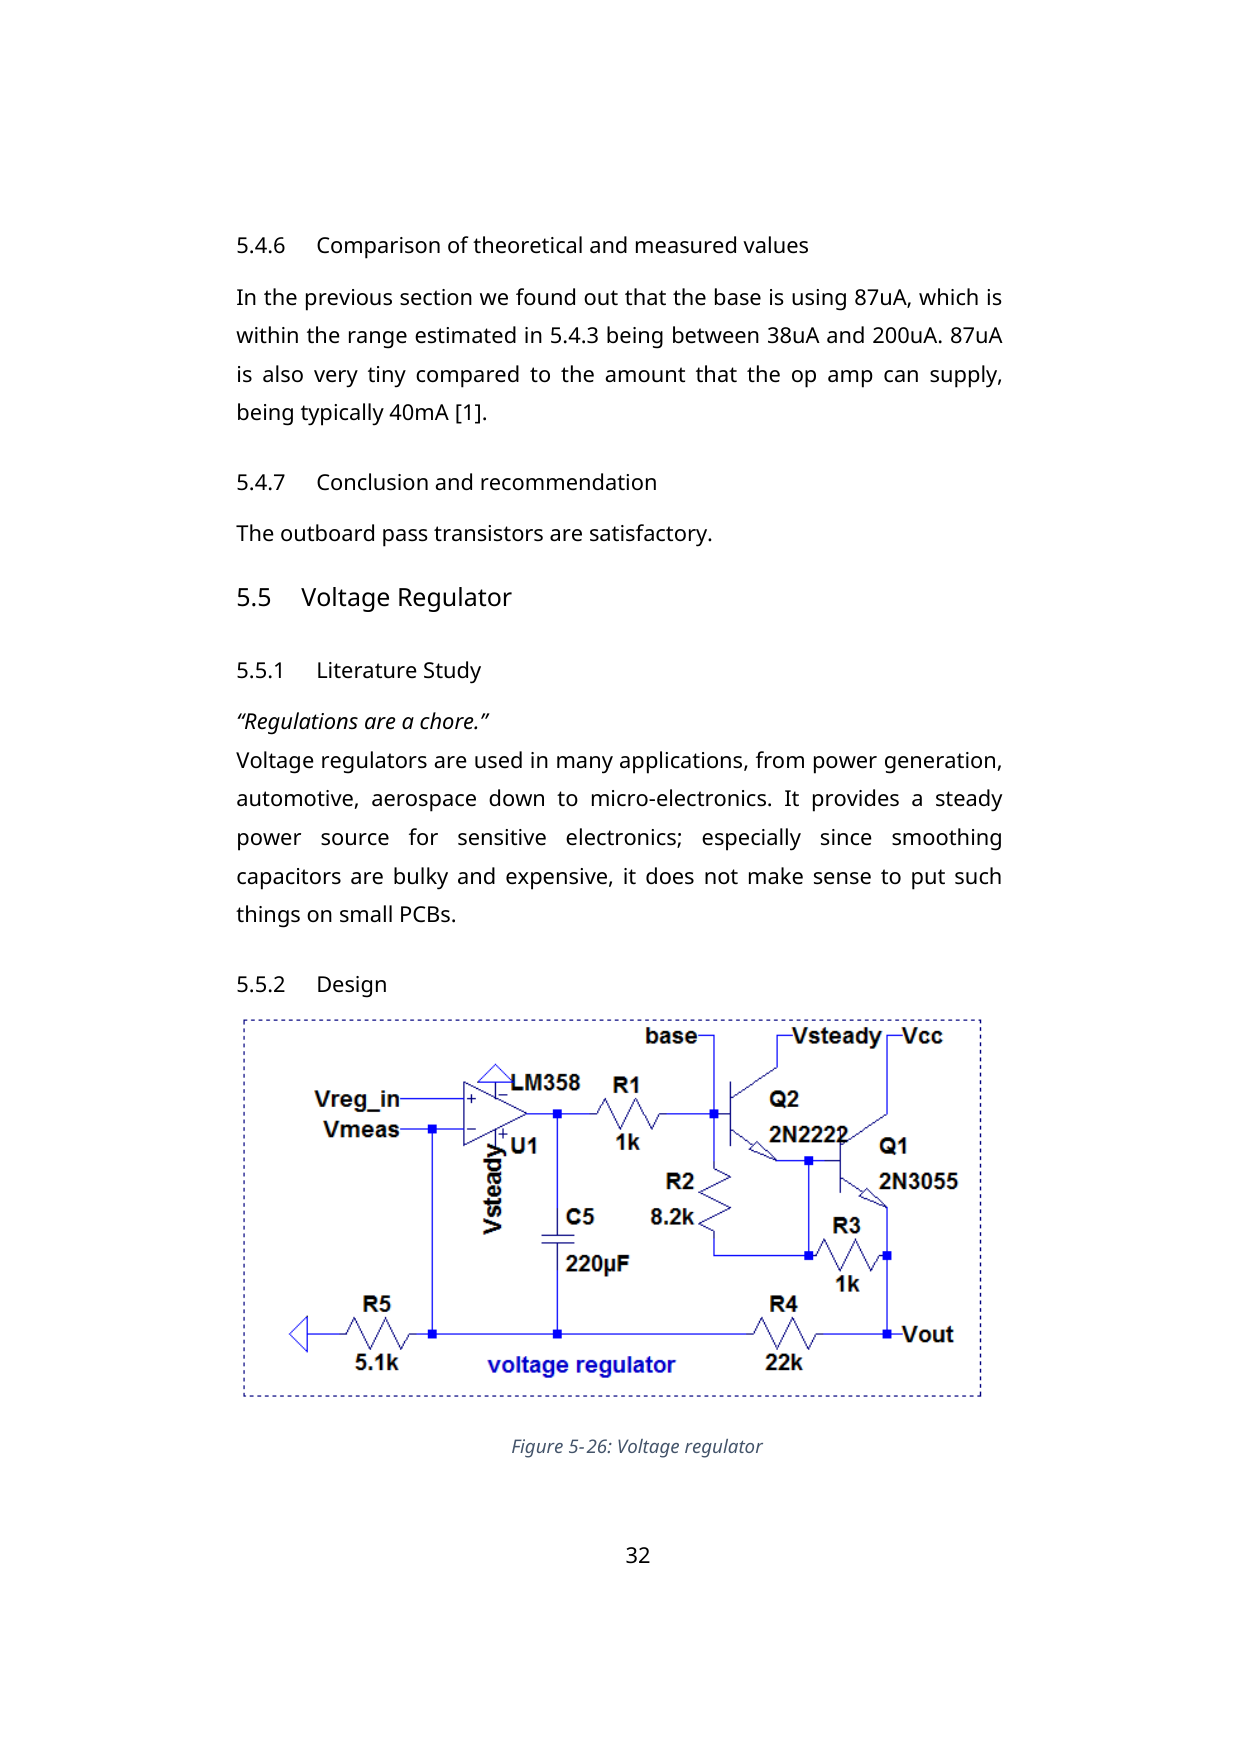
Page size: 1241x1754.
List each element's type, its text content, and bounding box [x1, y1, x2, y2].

subtitle Conclusion and recommendation [236, 467, 1004, 497]
subtitle Comparison of theoretical and measured values [236, 230, 1004, 260]
subtitle Literature Study [236, 655, 1004, 685]
picture [236, 1007, 1004, 1412]
text Figure 5-26: Voltage regulator [236, 1433, 1004, 1459]
subtitle Design [236, 969, 1004, 1007]
text In the previous section we found out that the base is using 87uA, which is within the range estimated in 5.4.3 being between 38uA and 200uA. 87uA is also very tiny compared to the amount that the op amp can supply, being typically 40mA. [236, 281, 1004, 427]
text Voltage regulators are used in many applications, from power generation, automotive, aerospace down to micro-electronics. It provides a steady power source for sensitive electronics; especially since smoothing capacitors are bulky and expensive, it does not make sense to put such things on small PCBs. [236, 745, 1004, 929]
subtitle Voltage Regulator [236, 579, 1004, 613]
text “Regulations are a chore.” [236, 706, 1004, 736]
text The outboard pass transistors are satisfactory. [236, 518, 1004, 548]
